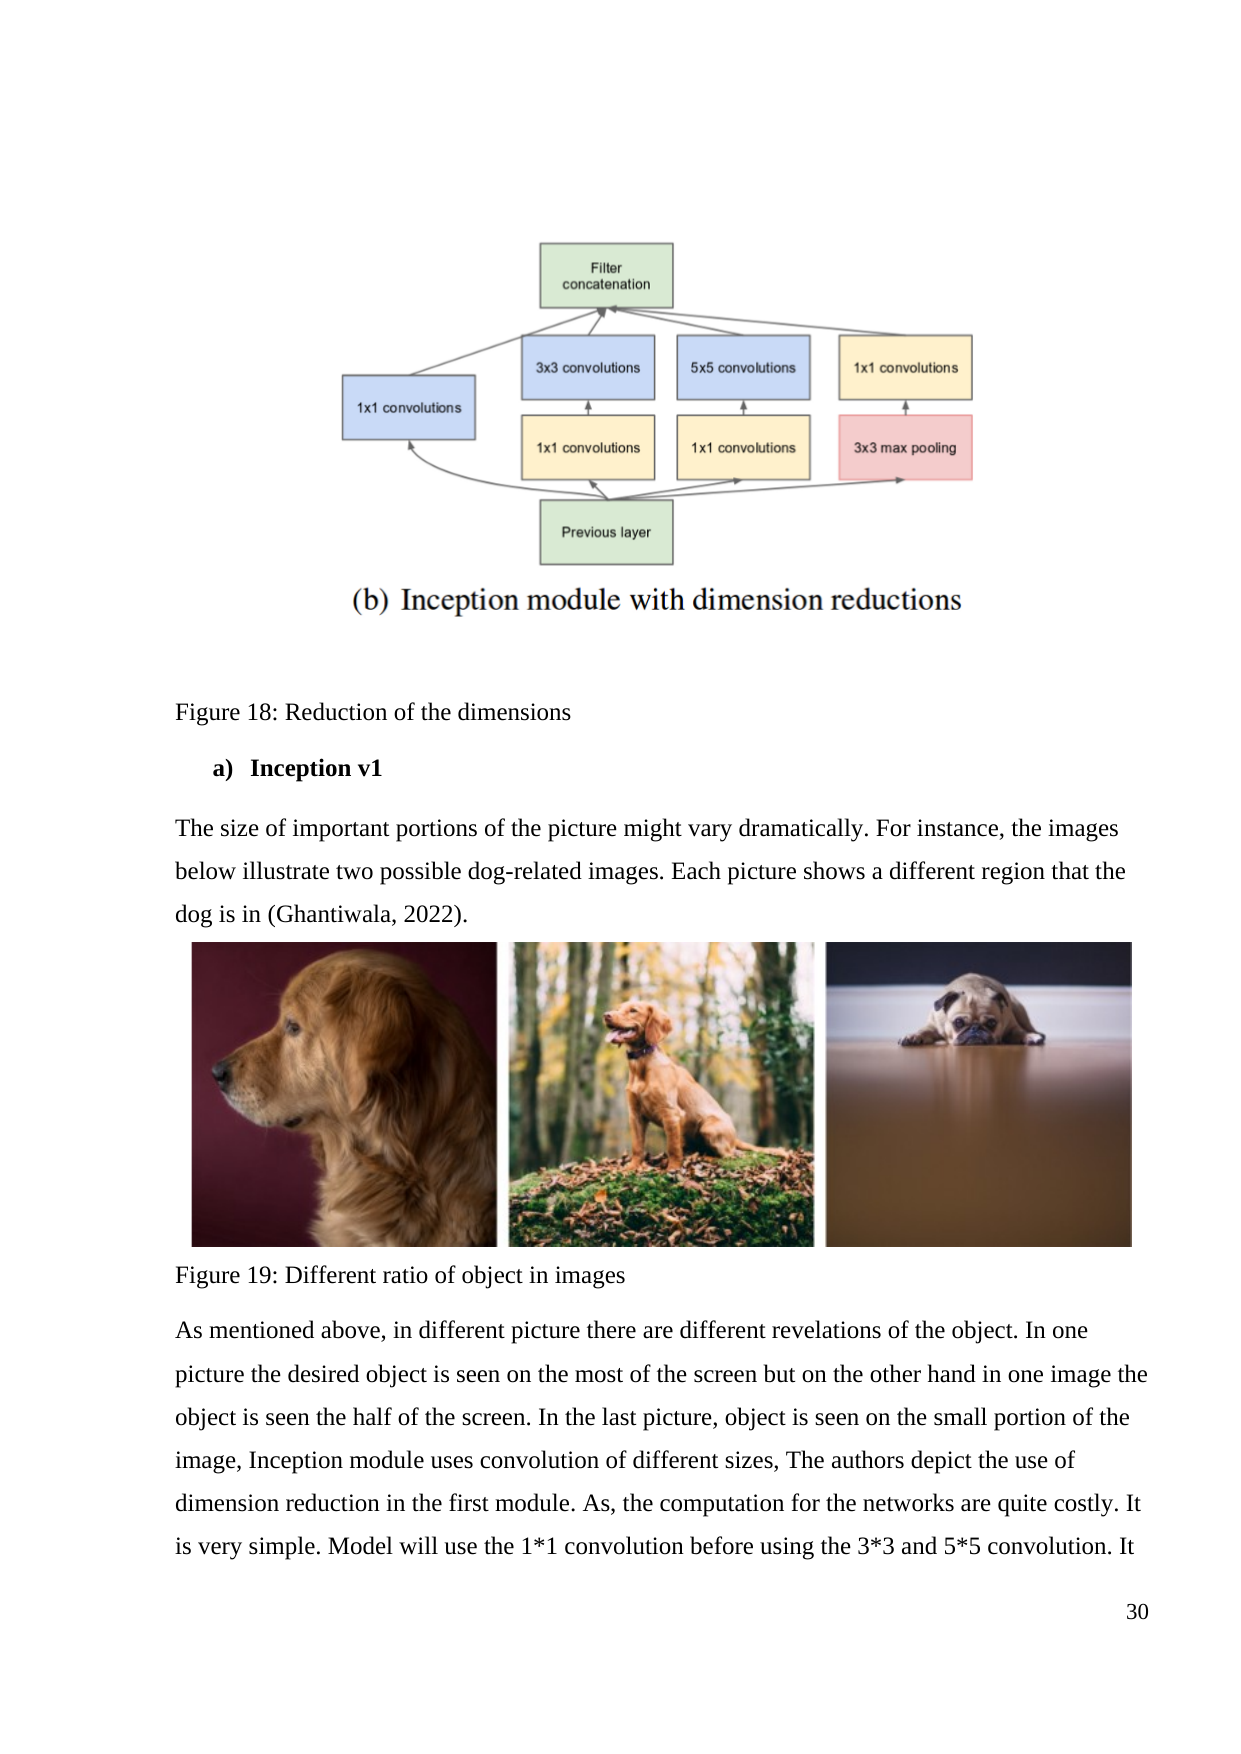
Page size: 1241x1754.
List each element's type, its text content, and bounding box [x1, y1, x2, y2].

picture [191, 942, 1132, 1247]
text Figure 19: Different ratio of object in images [175, 1260, 1148, 1289]
text The size of important portions of the picture might vary dramatically. For instance, the images below illustrate two possible dog-related images. Each picture shows a different region that the dog is in . [175, 813, 1148, 928]
picture [311, 200, 1013, 641]
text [175, 1316, 1148, 1560]
text Figure 18: Reduction of the dimensions [175, 697, 1148, 726]
list Inception v1 [212, 753, 1148, 782]
